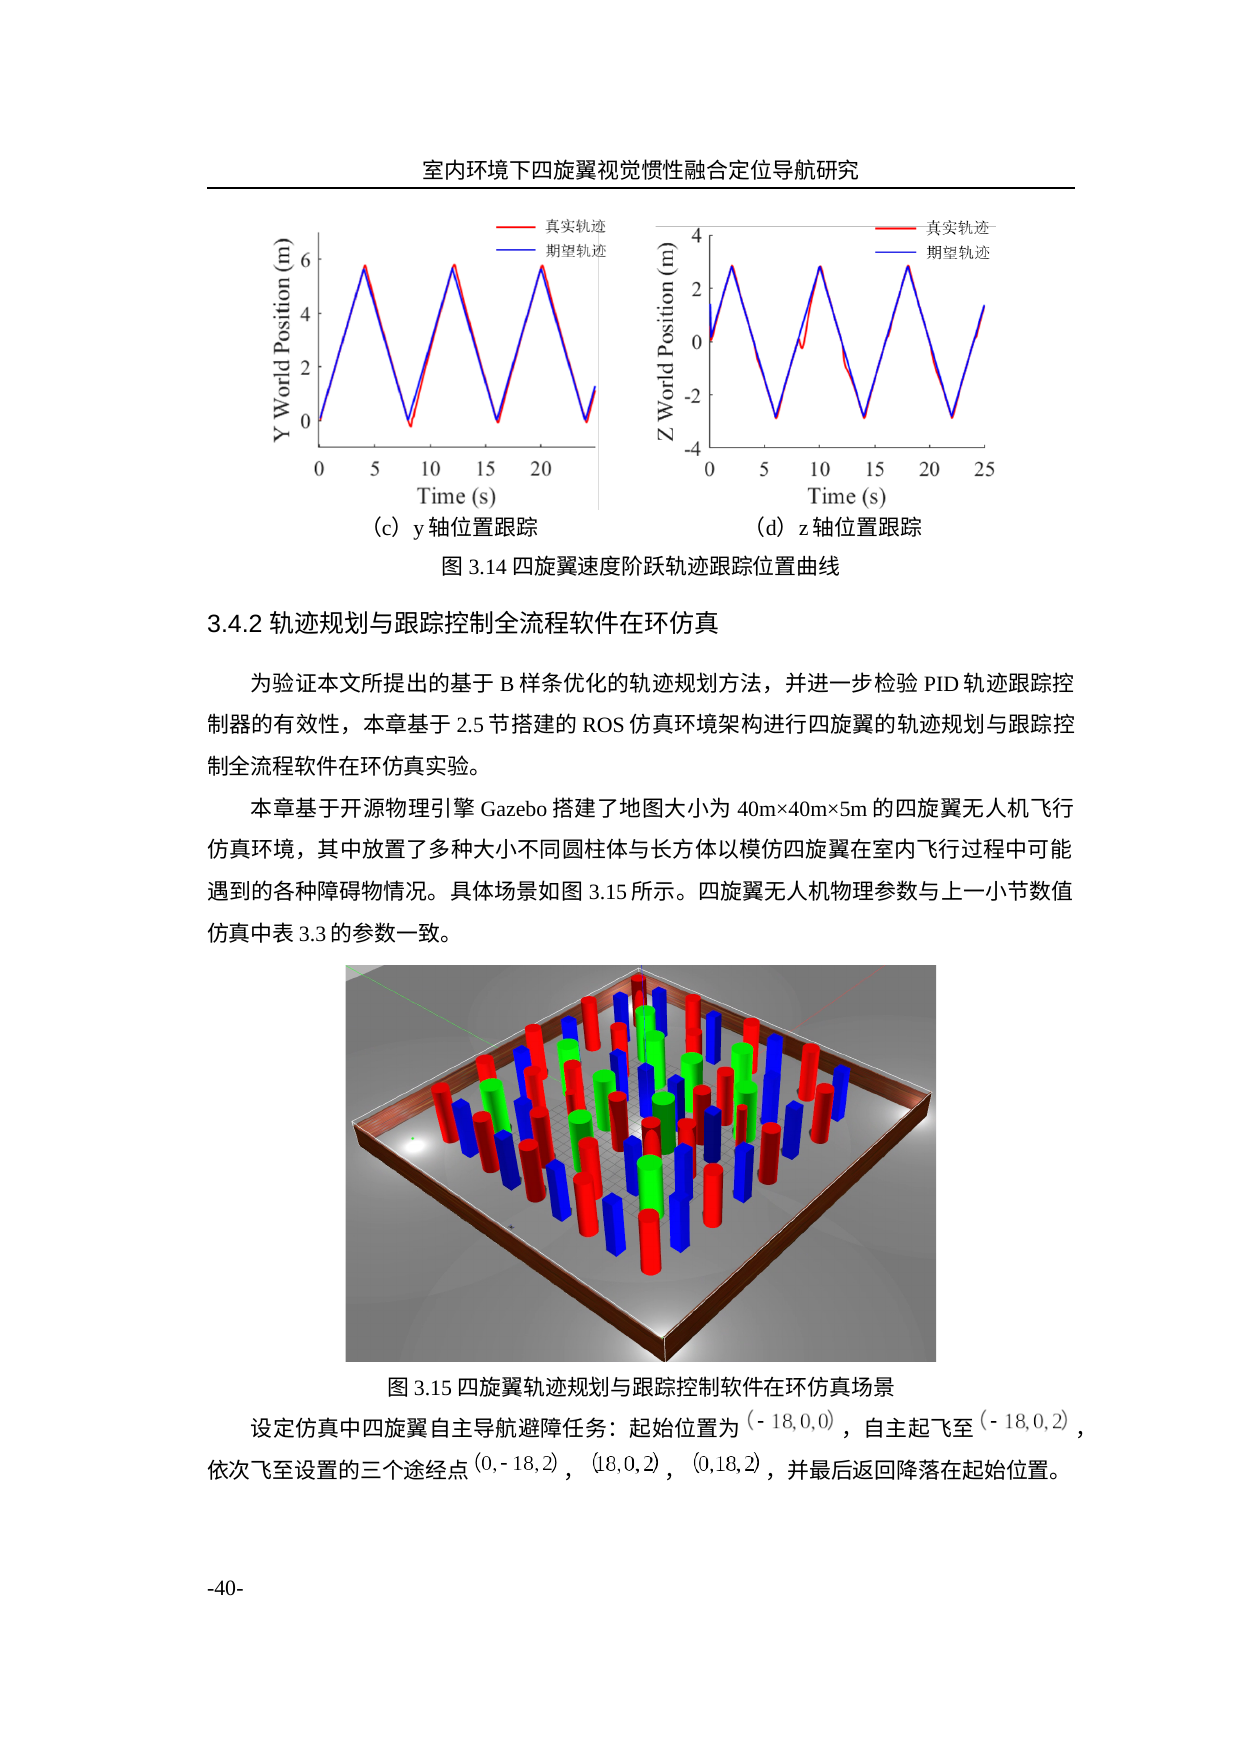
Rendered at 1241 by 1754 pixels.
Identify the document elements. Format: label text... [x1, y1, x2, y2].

text 为验证本文所提出的基于B样条优化的轨迹规划方法，并进一步检验PID轨迹跟踪控制器的有效性，本章基于2.5节搭建的ROS仿真环境架构进行四旋翼的轨迹规划与跟踪控制全流程软件在环仿真实验。 [207, 658, 1075, 783]
picture [345, 965, 937, 1362]
table_cell [257, 195, 641, 510]
text 设定仿真中四旋翼自主导航避障任务：起始位置为，自主起飞至，依次飞至设置的三个途经点，，，并最后返回降落在起始位置。 [207, 1403, 1075, 1487]
table_cell （c）y轴位置跟踪 [257, 510, 641, 541]
picture [655, 212, 1010, 510]
subtitle 轨迹规划与跟踪控制全流程软件在环仿真 [207, 599, 1075, 641]
table_cell [641, 195, 1025, 510]
picture [271, 211, 626, 510]
table_cell （d）z轴位置跟踪 [641, 510, 1025, 541]
